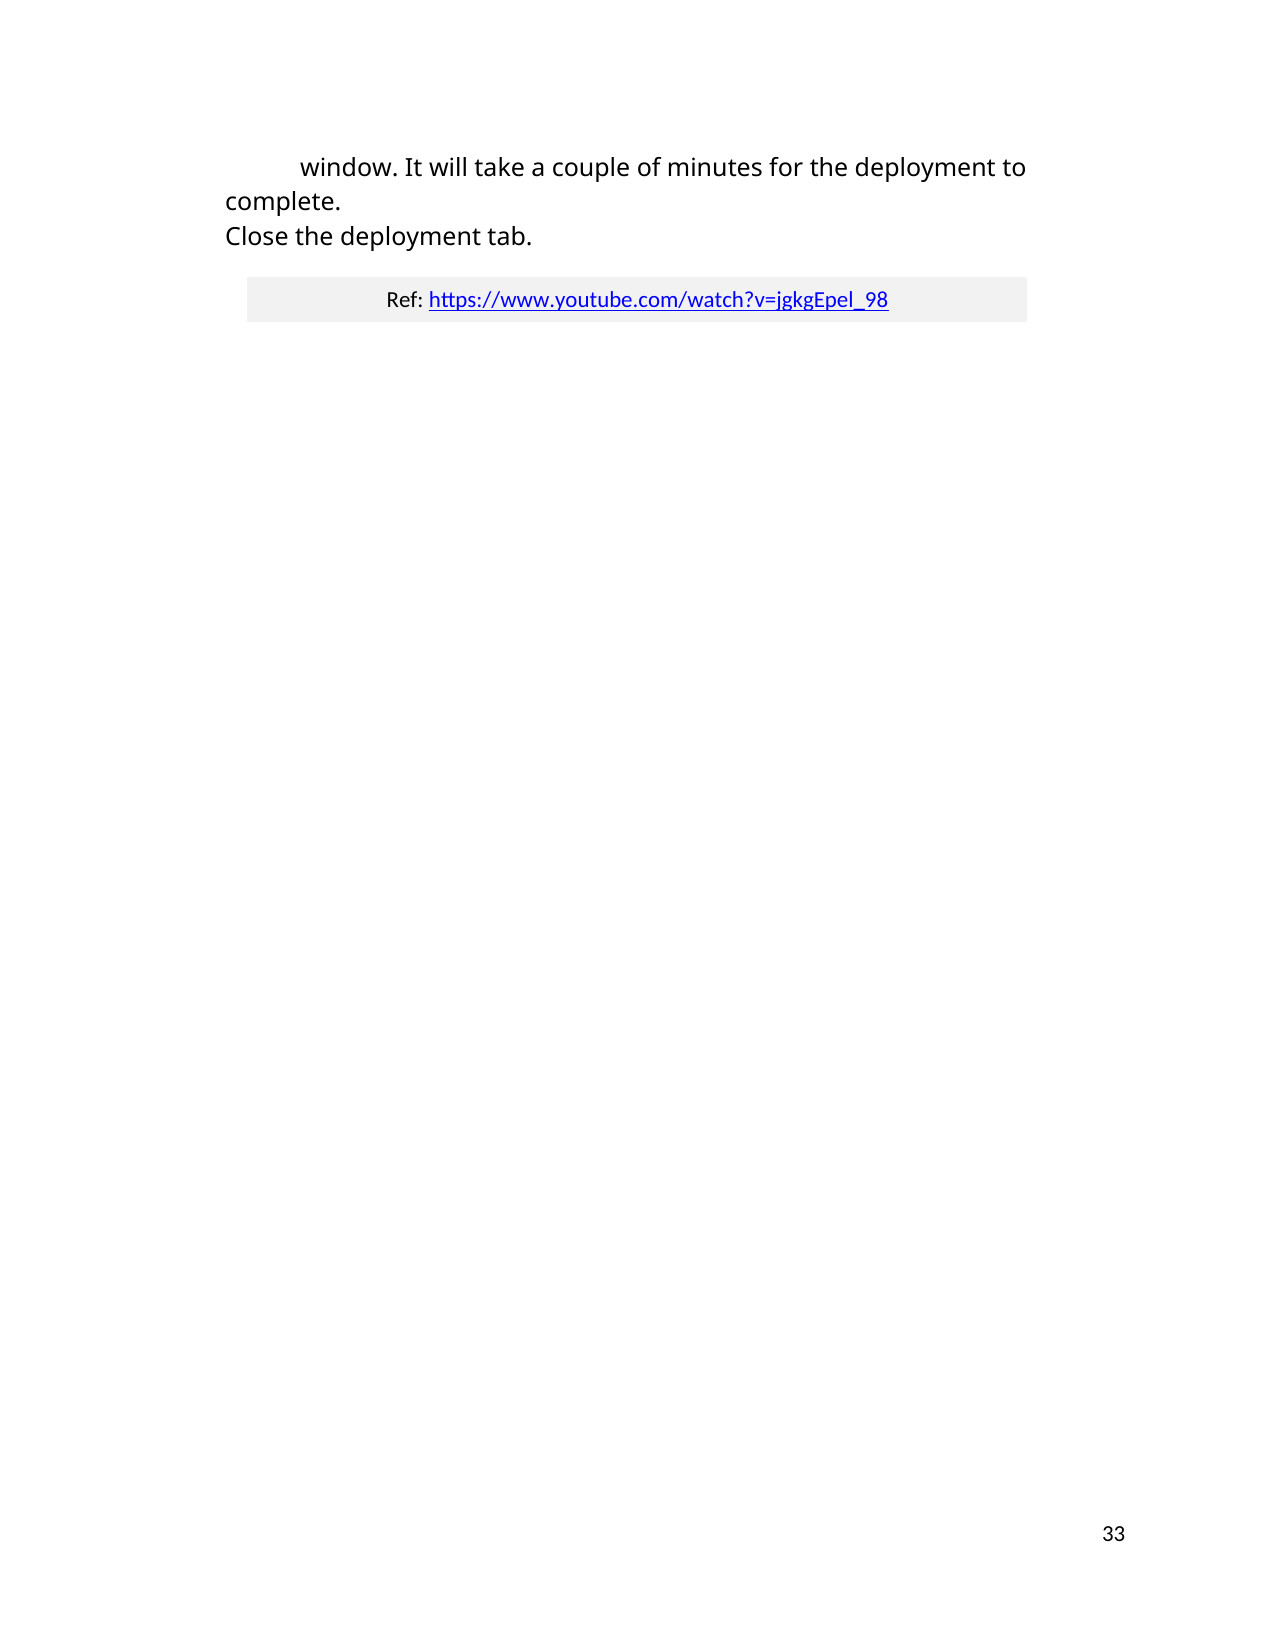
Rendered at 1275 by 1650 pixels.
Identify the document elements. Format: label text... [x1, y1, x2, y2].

text window. It will take a couple of minutes for the deployment to complete. [225, 150, 1125, 218]
text Close the deployment tab. [150, 218, 1125, 252]
text Ref: https://www.youtube.com/watch?v=jgkgEpel_98 [247, 278, 1027, 322]
